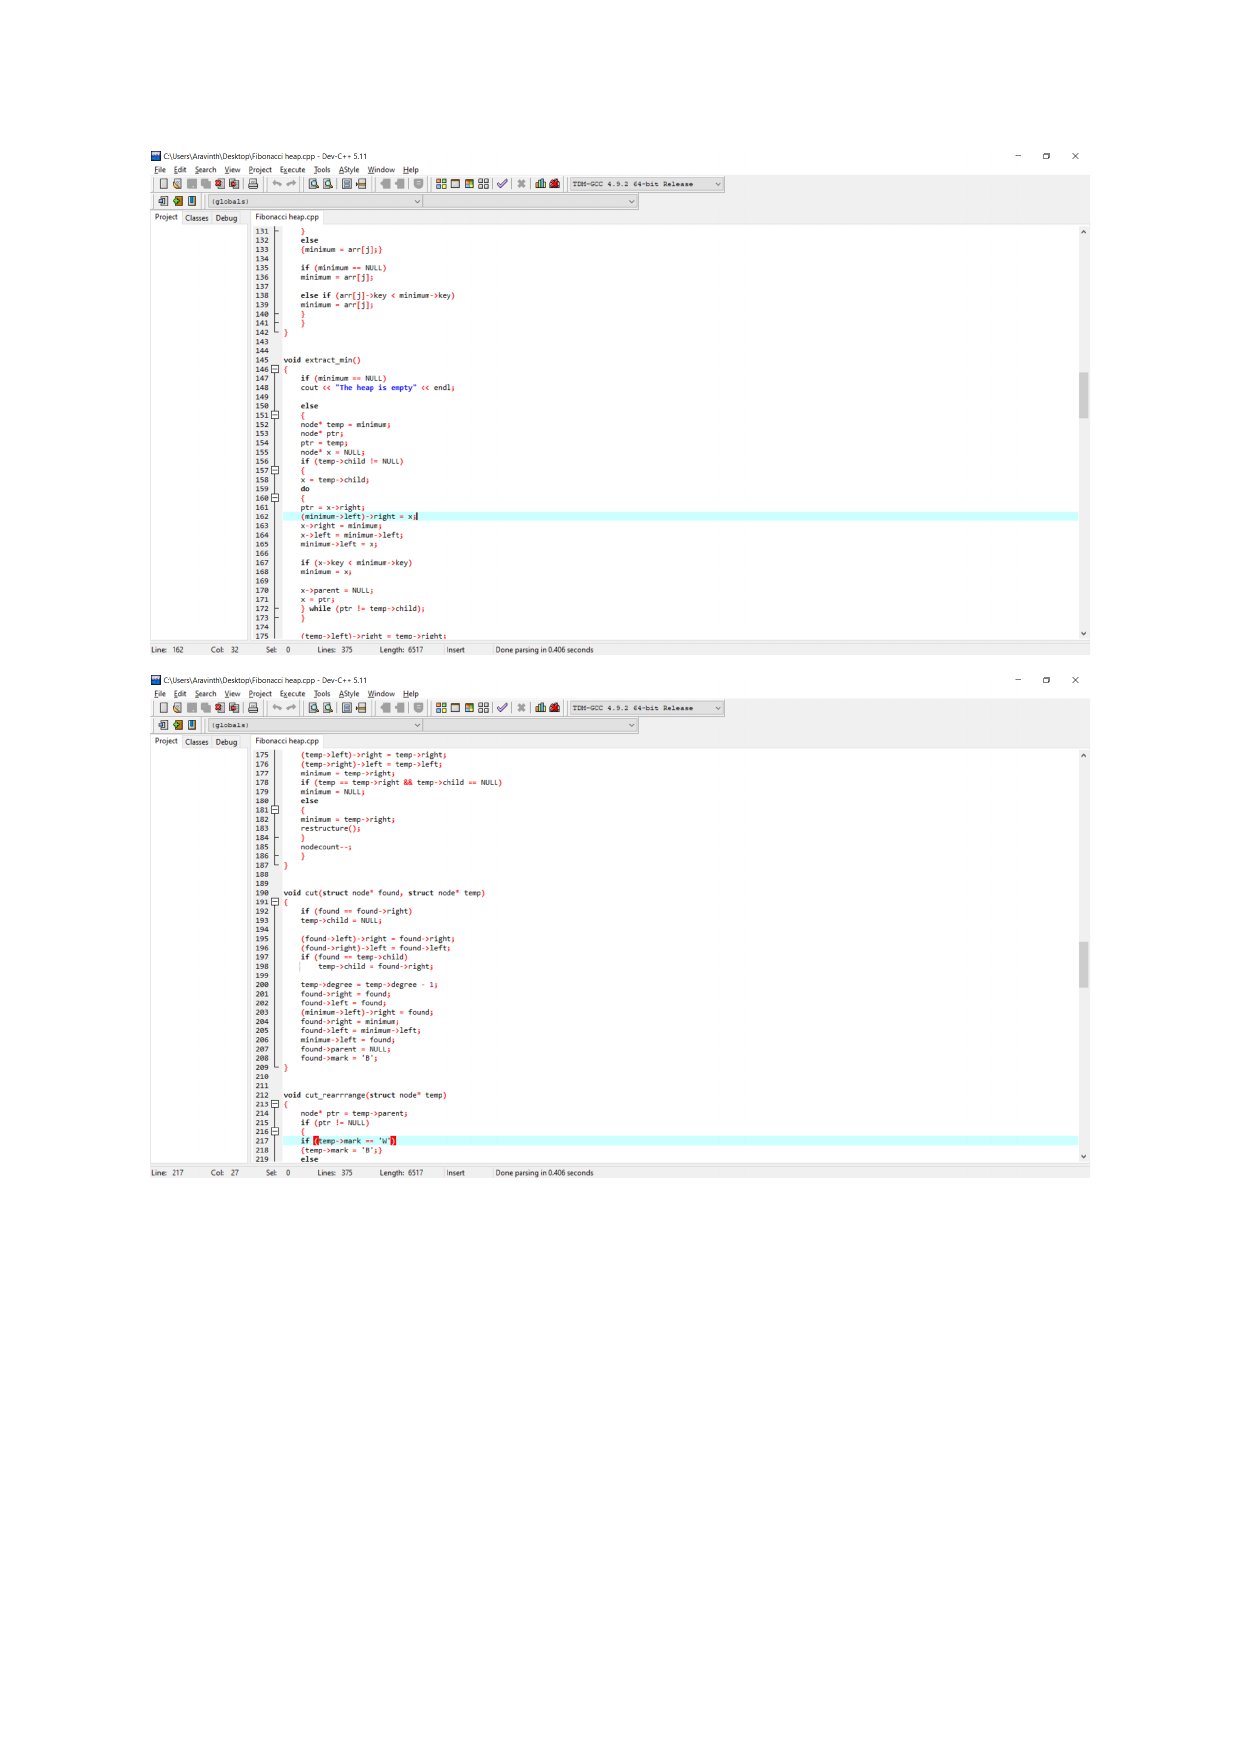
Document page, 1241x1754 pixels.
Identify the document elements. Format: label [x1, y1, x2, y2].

picture [150, 150, 1091, 655]
picture [150, 673, 1091, 1178]
